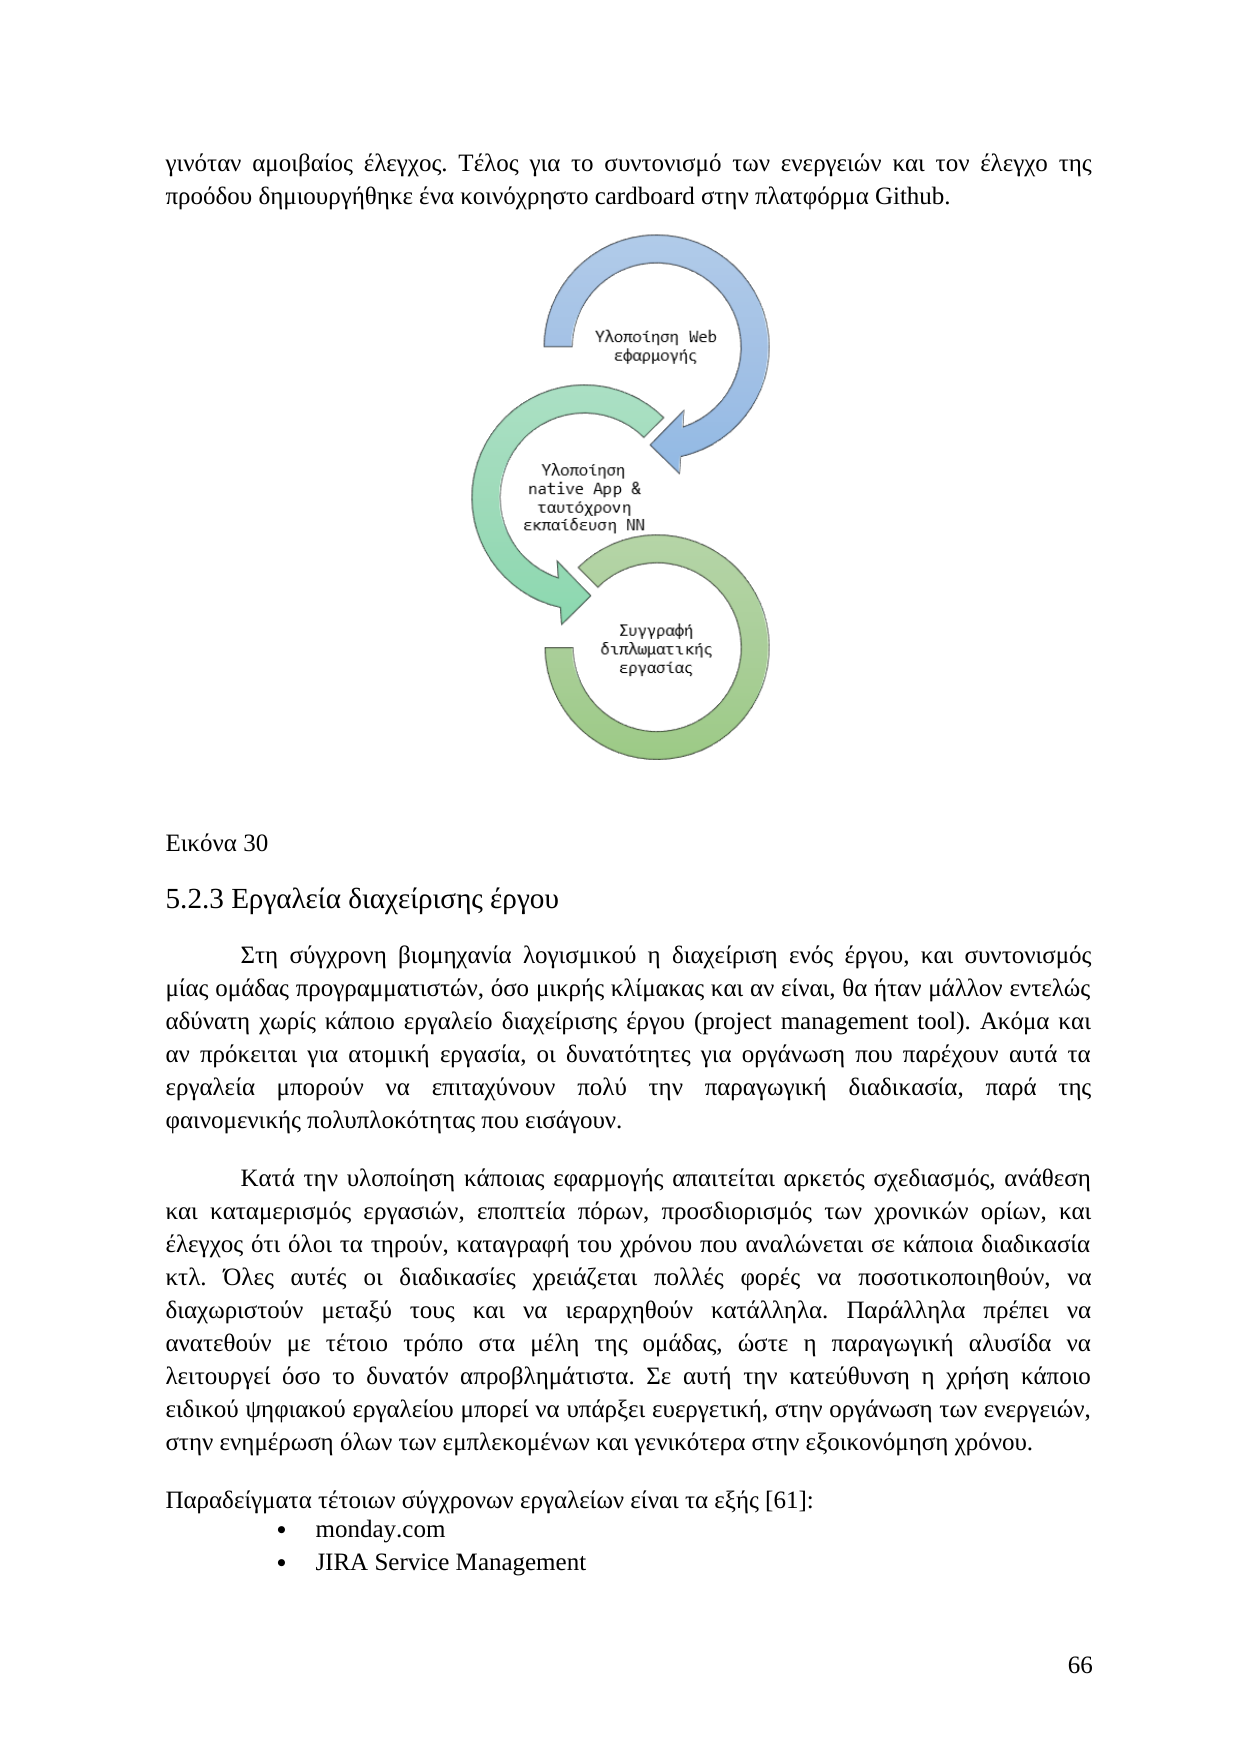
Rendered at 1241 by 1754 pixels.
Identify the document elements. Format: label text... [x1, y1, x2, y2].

text Στη σύγχρονη βιομηχανία λογισμικού η διαχείριση ενός έργου, και συντονισμός μίας ομάδας προγραμματιστών, όσο μικρής κλίμακας και αν είναι, θα ήταν μάλλον εντελώς αδύνατη χωρίς κάποιο εργαλείο διαχείρισης έργου (project management tool). Ακόμα και αν πρόκειται για ατομική εργασία, οι δυνατότητες για οργάνωση που παρέχουν αυτά τα εργαλεία μπορούν να επιταχύνουν πολύ την παραγωγική διαδικασία, παρά της φαινομενικής πολυπλοκότητας που εισάγουν. [165, 940, 1092, 1134]
text Εικόνα 30 [165, 828, 1092, 856]
subtitle 5.2.3 Εργαλεία διαχείρισης έργου [165, 881, 1092, 915]
text Παραδείγματα τέτοιων σύγχρονων εργαλείων είναι τα εξής [61]: [165, 1485, 1092, 1514]
list JIRA Service Management [278, 1547, 1092, 1576]
picture [157, 217, 1084, 762]
list monday.com [278, 1514, 1092, 1543]
text Κατά την υλοποίηση κάποιας εφαρμογής απαιτείται αρκετός σχεδιασμός, ανάθεση και καταμερισμός εργασιών, εποπτεία πόρων, προσδιορισμός των χρονικών ορίων, και έλεγχος ότι όλοι τα τηρούν, καταγραφή του χρόνου που αναλώνεται σε κάποια διαδικασία κτλ. Όλες αυτές οι διαδικασίες χρειάζεται πολλές φορές να ποσοτικοποιηθούν, να διαχωριστούν μεταξύ τους και να ιεραρχηθούν κατάλληλα. Παράλληλα πρέπει να ανατεθούν με τέτοιο τρόπο στα μέλη της ομάδας, ώστε η παραγωγική αλυσίδα να λειτουργεί όσο το δυνατόν απροβλημάτιστα. Σε αυτή την κατεύθυνση η χρήση κάποιο ειδικού ψηφιακού εργαλείου μπορεί να υπάρξει ευεργετική, στην οργάνωση των ενεργειών, στην ενημέρωση όλων των εμπλεκομένων και γενικότερα στην εξοικονόμηση χρόνου. [165, 1163, 1092, 1456]
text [165, 148, 1092, 209]
